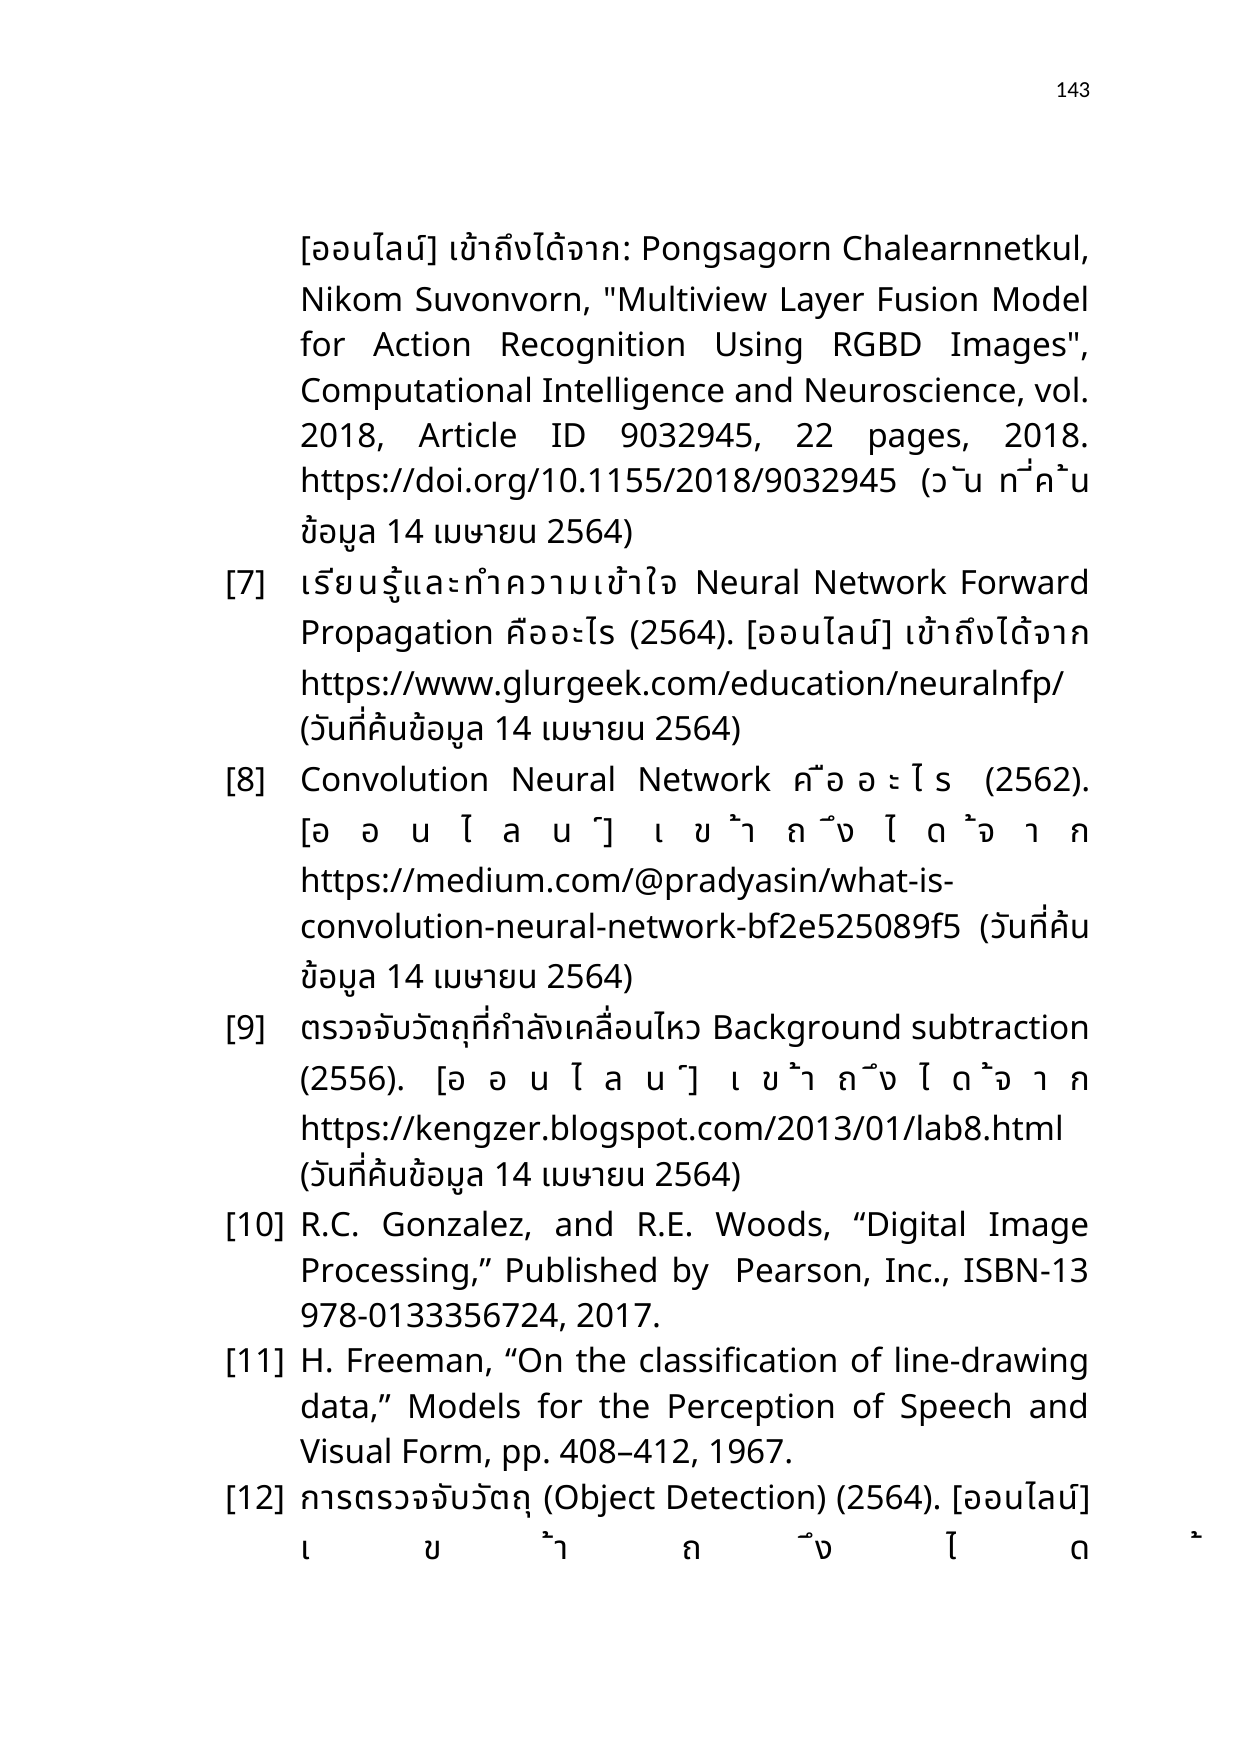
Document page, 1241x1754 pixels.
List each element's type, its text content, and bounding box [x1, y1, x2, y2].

text [11] H. Freeman, “On the classification of line-drawing data,” Models for the Perception of Speech and Visual Form, pp. 408–412, 1967. [225, 1337, 1090, 1473]
text [9] ตรวจจับวัตถุที่กำลังเคลื่อนไหว Background subtraction (2556). [ออนไลน์] เข้าถึงได้จาก https://kengzer.blogspot.com/2013/01/lab8.html (วันที่ค้นข้อมูล 14 เมษายน 2564) [225, 1004, 1090, 1201]
text [7] เรียนรู้และทำความเข้าใจ Neural Network Forward Propagation คืออะไร (2564). [ออนไลน์] เข้าถึงได้จาก https://www.glurgeek.com/education/neuralnfp/ [225, 558, 1090, 705]
text [8] Convolution Neural Network คืออะไร (2562). [ออนไลน์] เข้าถึงได้จาก https://medium.com/@pradyasin/what-is-convolution-neural-network-bf2e525089f5 (วันที่ค้นข้อมูล 14 เมษายน 2564) [225, 756, 1090, 1004]
text [10] R.C. Gonzalez, and R.E. Woods, “Digital Image Processing,” Published by Pearson, Inc., ISBN-13 978-0133356724, 2017. [225, 1201, 1090, 1337]
text (วันที่ค้นข้อมูล 14 เมษายน 2564) [225, 705, 1090, 756]
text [225, 225, 1090, 558]
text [225, 1473, 1090, 1574]
